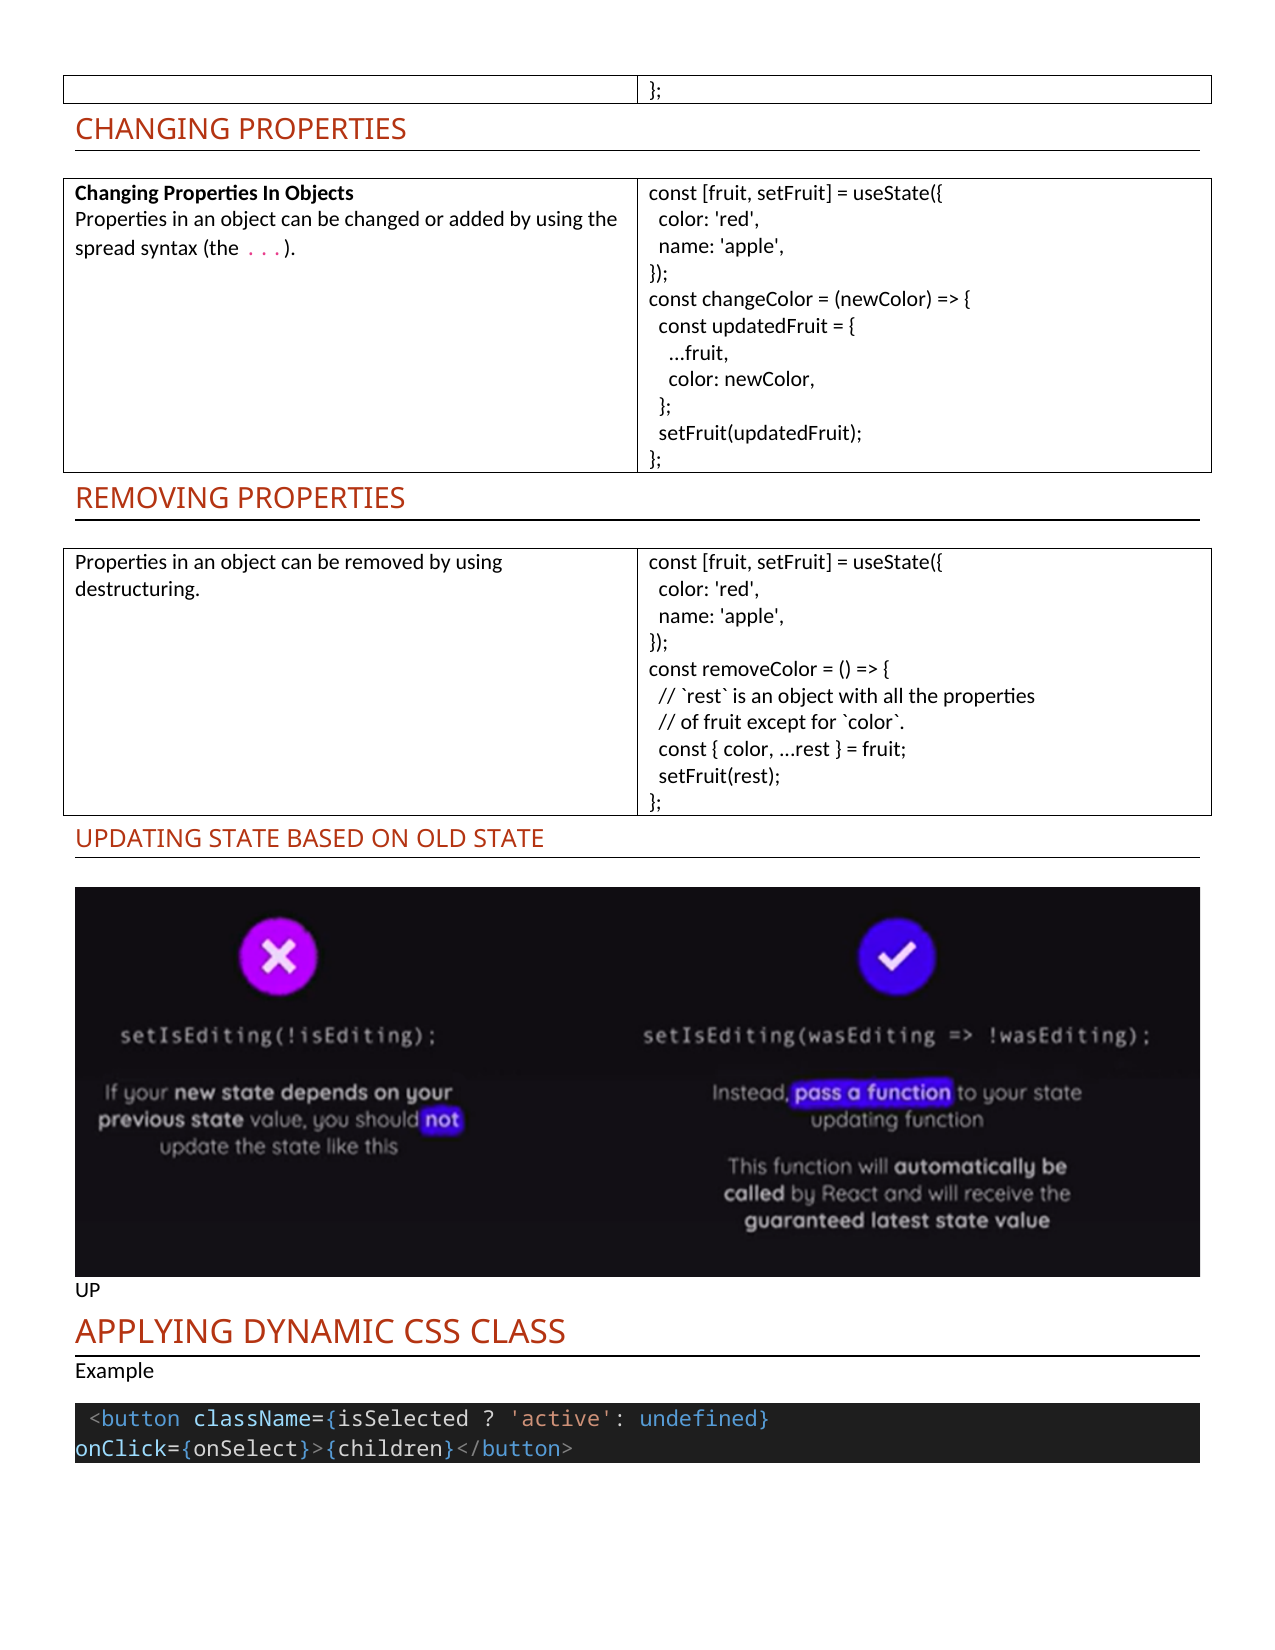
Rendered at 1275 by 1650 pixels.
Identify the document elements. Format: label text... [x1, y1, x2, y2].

subtitle REMOVING PROPERTIES [75, 477, 1200, 519]
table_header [638, 76, 1211, 103]
text <button className={isSelected ? 'active': undefined} onClick={onSelect}>{children}</button> [75, 1403, 1200, 1463]
subtitle APPLYING DYNAMIC CSS CLASS [75, 1307, 1200, 1355]
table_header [64, 76, 637, 103]
table_header const [fruit, setFruit] = useState({ color: 'red', name: 'apple', }); const removeColor = () => { // `rest` is an object with all the properties // of fruit except for `color`. const { color, ...rest } = fruit; setFruit(rest); }; [638, 549, 1211, 815]
text Example [75, 1357, 1200, 1384]
subtitle CHANGING PROPERTIES [75, 108, 1200, 150]
text UP [75, 1277, 1200, 1303]
table_header Changing Properties In Objects Properties in an object can be changed or added by using the spread syntax (the ...). [64, 179, 637, 472]
picture [75, 887, 1200, 1277]
subtitle UPDATING STATE BASED ON OLD STATE [75, 820, 1200, 857]
table_header const [fruit, setFruit] = useState({ color: 'red', name: 'apple', }); const changeColor = (newColor) => { const updatedFruit = { ...fruit, color: newColor, }; setFruit(updatedFruit); }; [638, 179, 1211, 472]
table_header Properties in an object can be removed by using destructuring. [64, 549, 637, 815]
